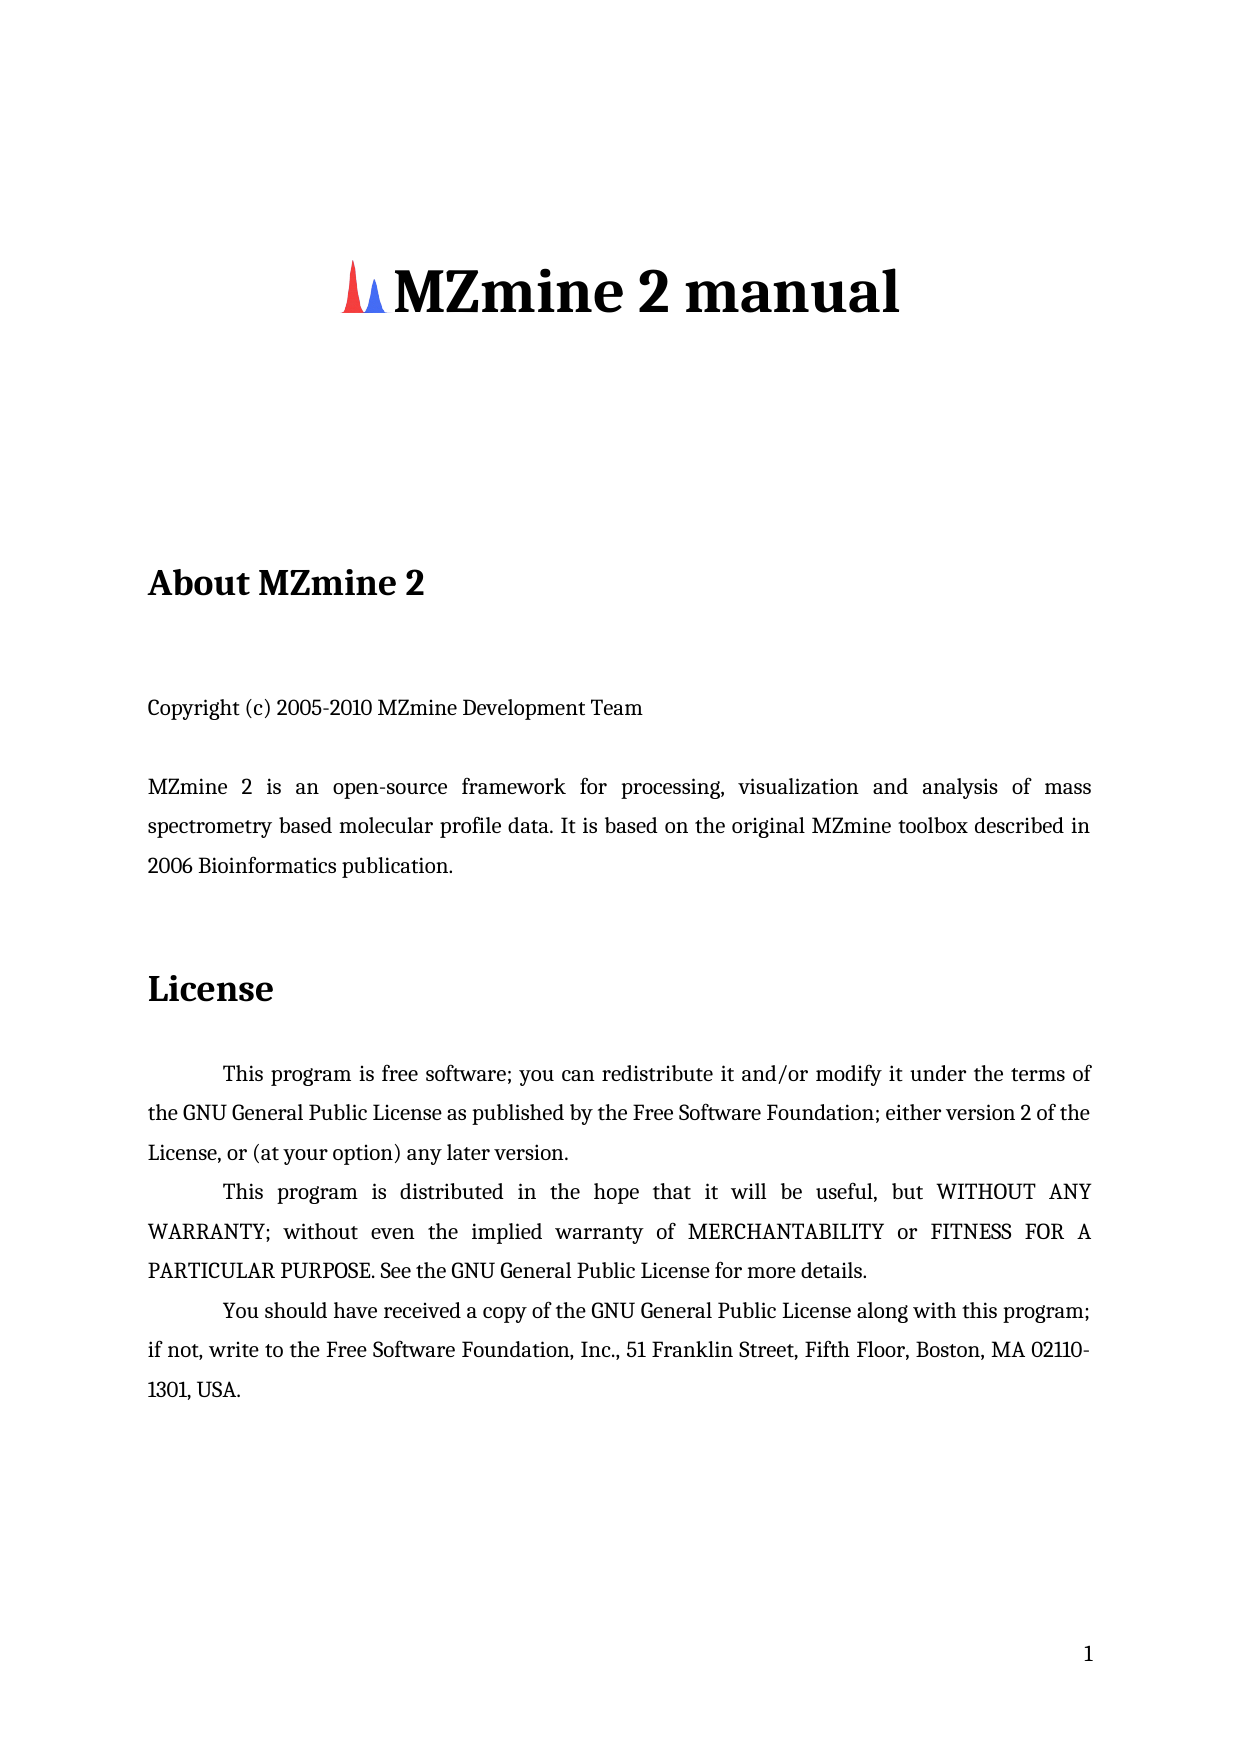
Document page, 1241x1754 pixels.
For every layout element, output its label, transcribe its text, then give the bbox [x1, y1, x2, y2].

picture [339, 259, 393, 313]
text You should have received a copy of the GNU General Public License along with this program; if not, write to the Free Software Foundation, Inc., 51 Franklin Street, Fifth Floor, Boston, MA 02110-1301, USA. [148, 1298, 1092, 1403]
subtitle License [148, 967, 1092, 1010]
subtitle About MZmine 2 [148, 562, 1092, 605]
text This program is free software; you can redistribute it and/or modify it under the terms of the GNU General Public License as published by the Free Software Foundation; either version 2 of the License, or (at your option) any later version. [148, 1060, 1092, 1166]
text Copyright (c) 2005-2010 MZmine Development Team [148, 694, 1092, 721]
subtitle MZmine 2 manual [148, 256, 1092, 328]
text This program is distributed in the hope that it will be useful, but WITHOUT ANY WARRANTY; without even the implied warranty of MERCHANTABILITY or FITNESS FOR A PARTICULAR PURPOSE. See the GNU General Public License for more details. [148, 1179, 1092, 1284]
text MZmine 2 is an open-source framework for processing, visualization and analysis of mass spectrometry based molecular profile data. It is based on the original MZmine toolbox described in 2006 Bioinformatics publication. [148, 774, 1092, 879]
